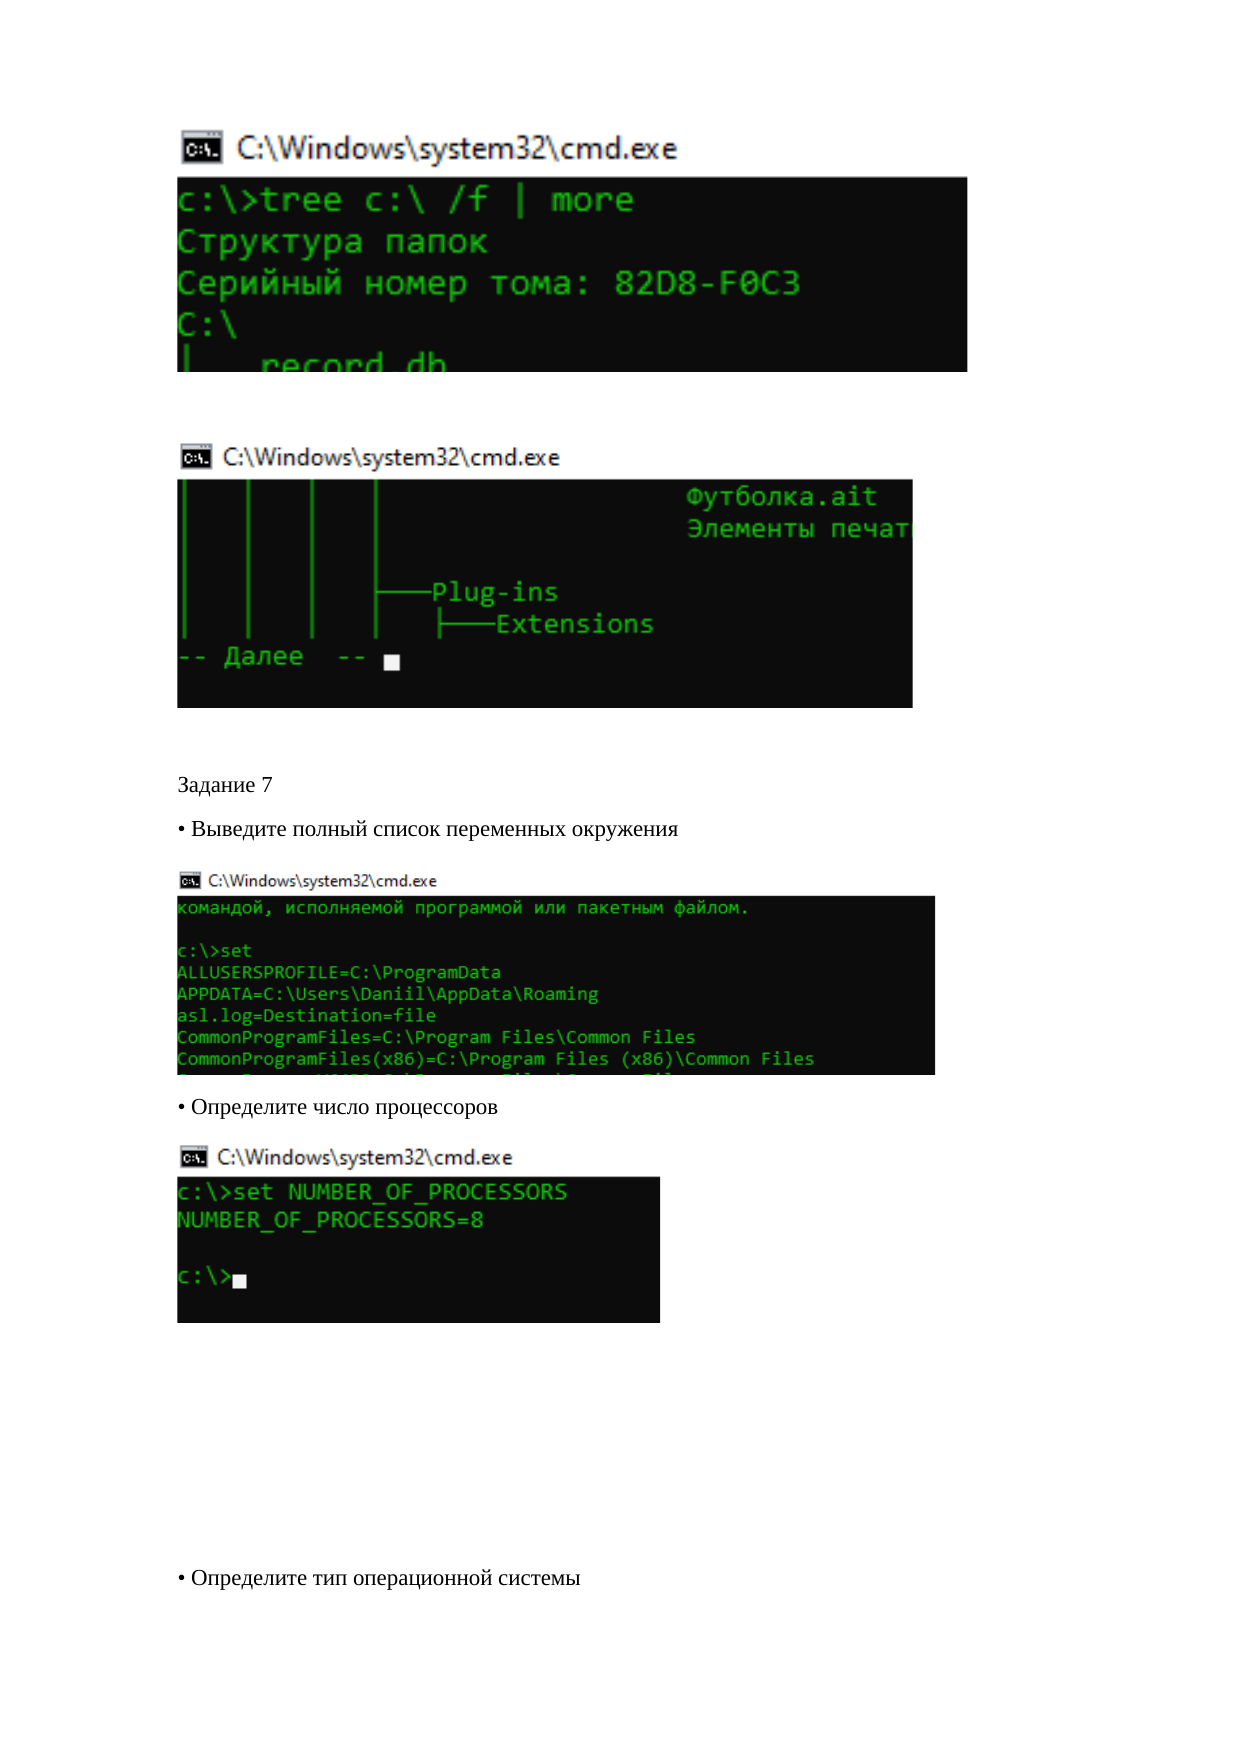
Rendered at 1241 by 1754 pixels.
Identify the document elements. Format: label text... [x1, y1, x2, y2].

text • Определите число процессоров [177, 1093, 1152, 1119]
picture [177, 865, 936, 1075]
picture [177, 434, 913, 708]
text Задание 7 [177, 771, 1152, 797]
picture [177, 1137, 661, 1323]
text • Выведите полный список переменных окружения [177, 815, 1152, 842]
picture [177, 118, 968, 372]
text • Определите тип операционной системы [177, 1563, 1152, 1590]
